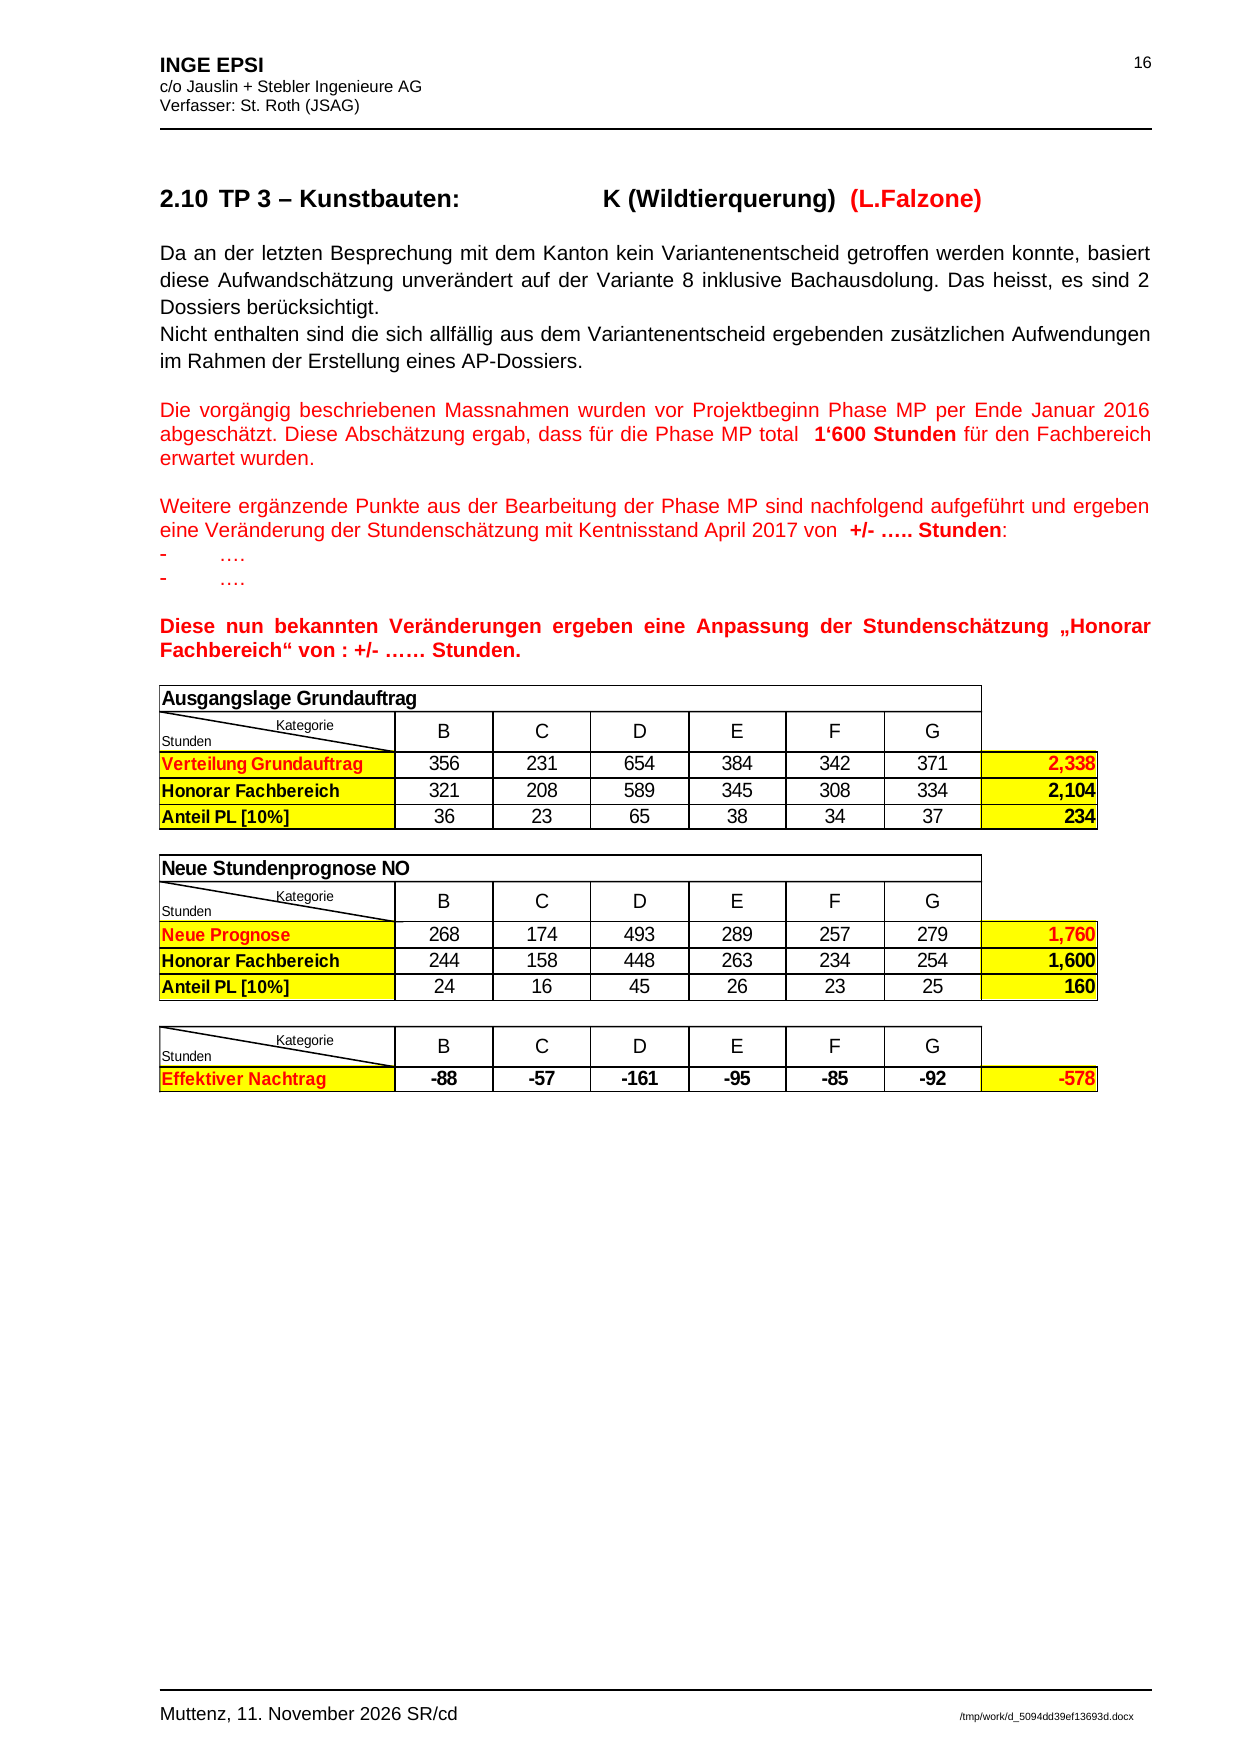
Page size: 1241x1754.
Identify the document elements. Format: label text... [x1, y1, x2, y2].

subtitle TP 3 – Kunstbauten: K (Wildtierquerung) (L.Falzone) [159, 184, 1152, 213]
text Nicht enthalten sind die sich allfällig aus dem Variantenentscheid ergebenden zusätzlichen Aufwendungen im Rahmen der Erstellung eines AP-Dossiers. [159, 319, 1152, 374]
text Da an der letzten Besprechung mit dem Kanton kein Variantenentscheid getroffen werden konnte, basiert diese Aufwandschätzung unverändert auf der Variante 8 inklusive Bachausdolung. Das heisst, es sind 2 Dossiers berücksichtigt. [159, 238, 1152, 319]
text Diese nun bekannten Veränderungen ergeben eine Anpassung der Stundenschätzung „Honorar Fachbereich“ von : +/- …… Stunden. [159, 613, 1152, 661]
text Weitere ergänzende Punkte aus der Bearbeitung der Phase MP sind nachfolgend aufgeführt und ergeben eine Veränderung der Stundenschätzung mit Kentnisstand April 2017 von +/- ….. Stunden: [159, 493, 1152, 541]
text Die vorgängig beschriebenen Massnahmen wurden vor Projektbeginn Phase MP per Ende Januar 2016 abgeschätzt. Diese Abschätzung ergab, dass für die Phase MP total 1‘600 Stunden für den Fachbereich erwartet wurden. [159, 398, 1152, 469]
list …. [159, 541, 1152, 565]
list …. [159, 565, 1152, 589]
